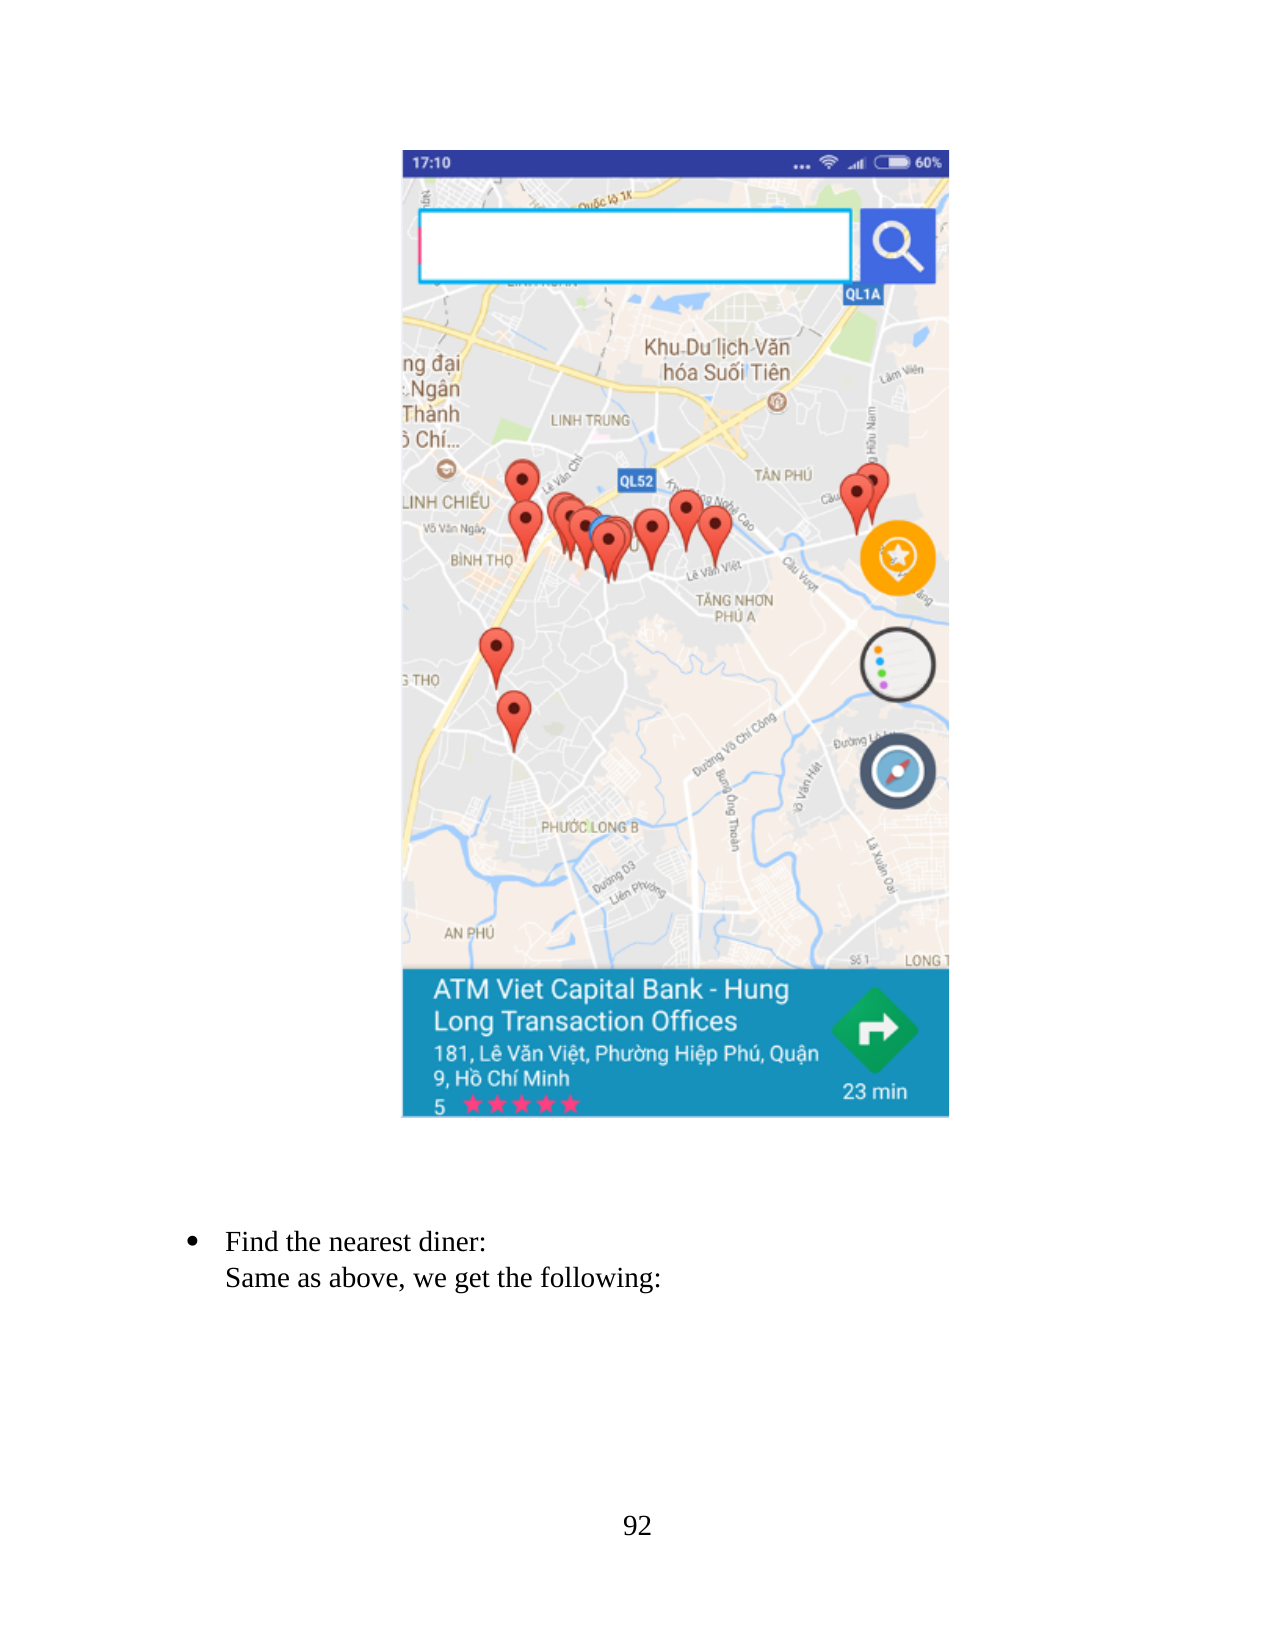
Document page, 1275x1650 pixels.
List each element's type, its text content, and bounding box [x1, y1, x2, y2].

picture [400, 150, 950, 1118]
list Same as above, we get the following: [225, 1260, 1125, 1293]
list Find the nearest diner: [187, 1224, 1125, 1258]
